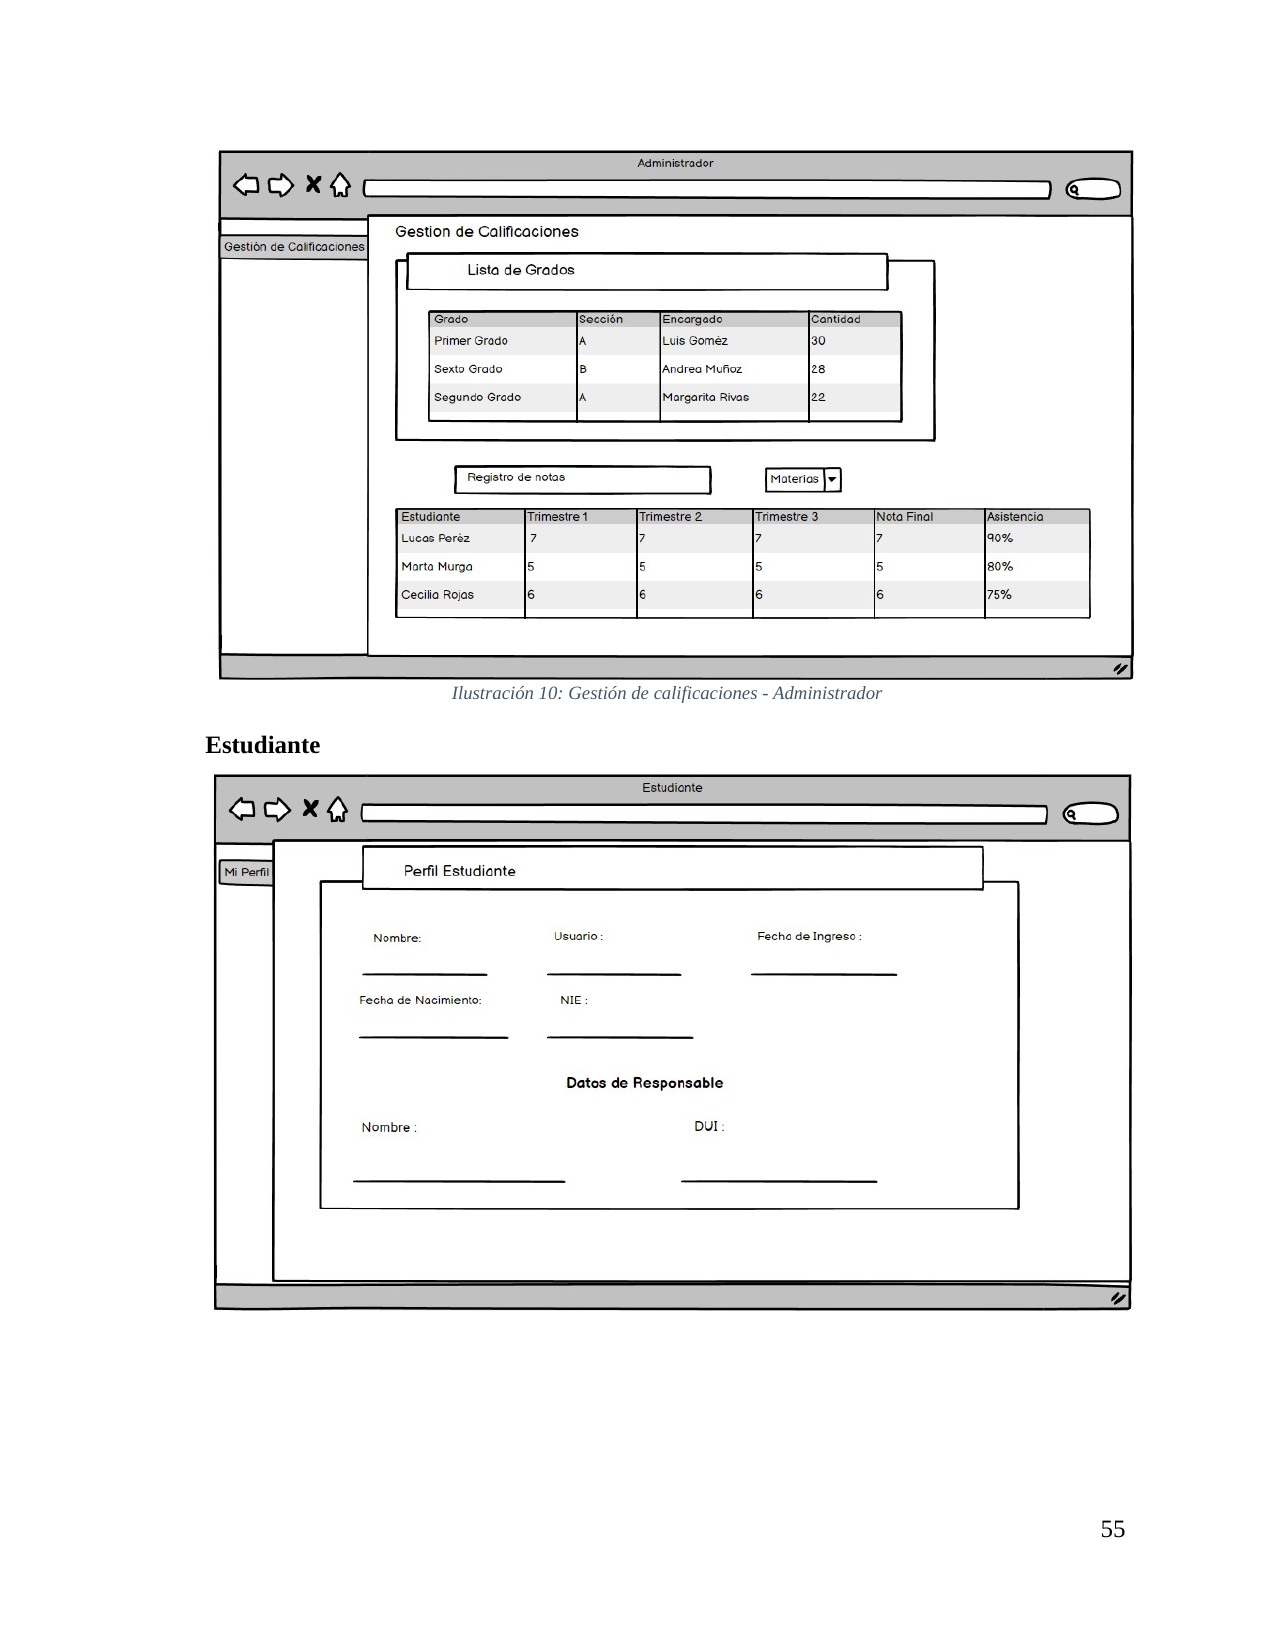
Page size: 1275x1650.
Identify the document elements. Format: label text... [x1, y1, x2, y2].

subtitle Ilustración 10: Gestión de calificaciones - Administrador [207, 682, 1128, 703]
picture [214, 150, 1135, 680]
text Estudiante [205, 730, 1169, 759]
picture [213, 772, 1133, 1312]
